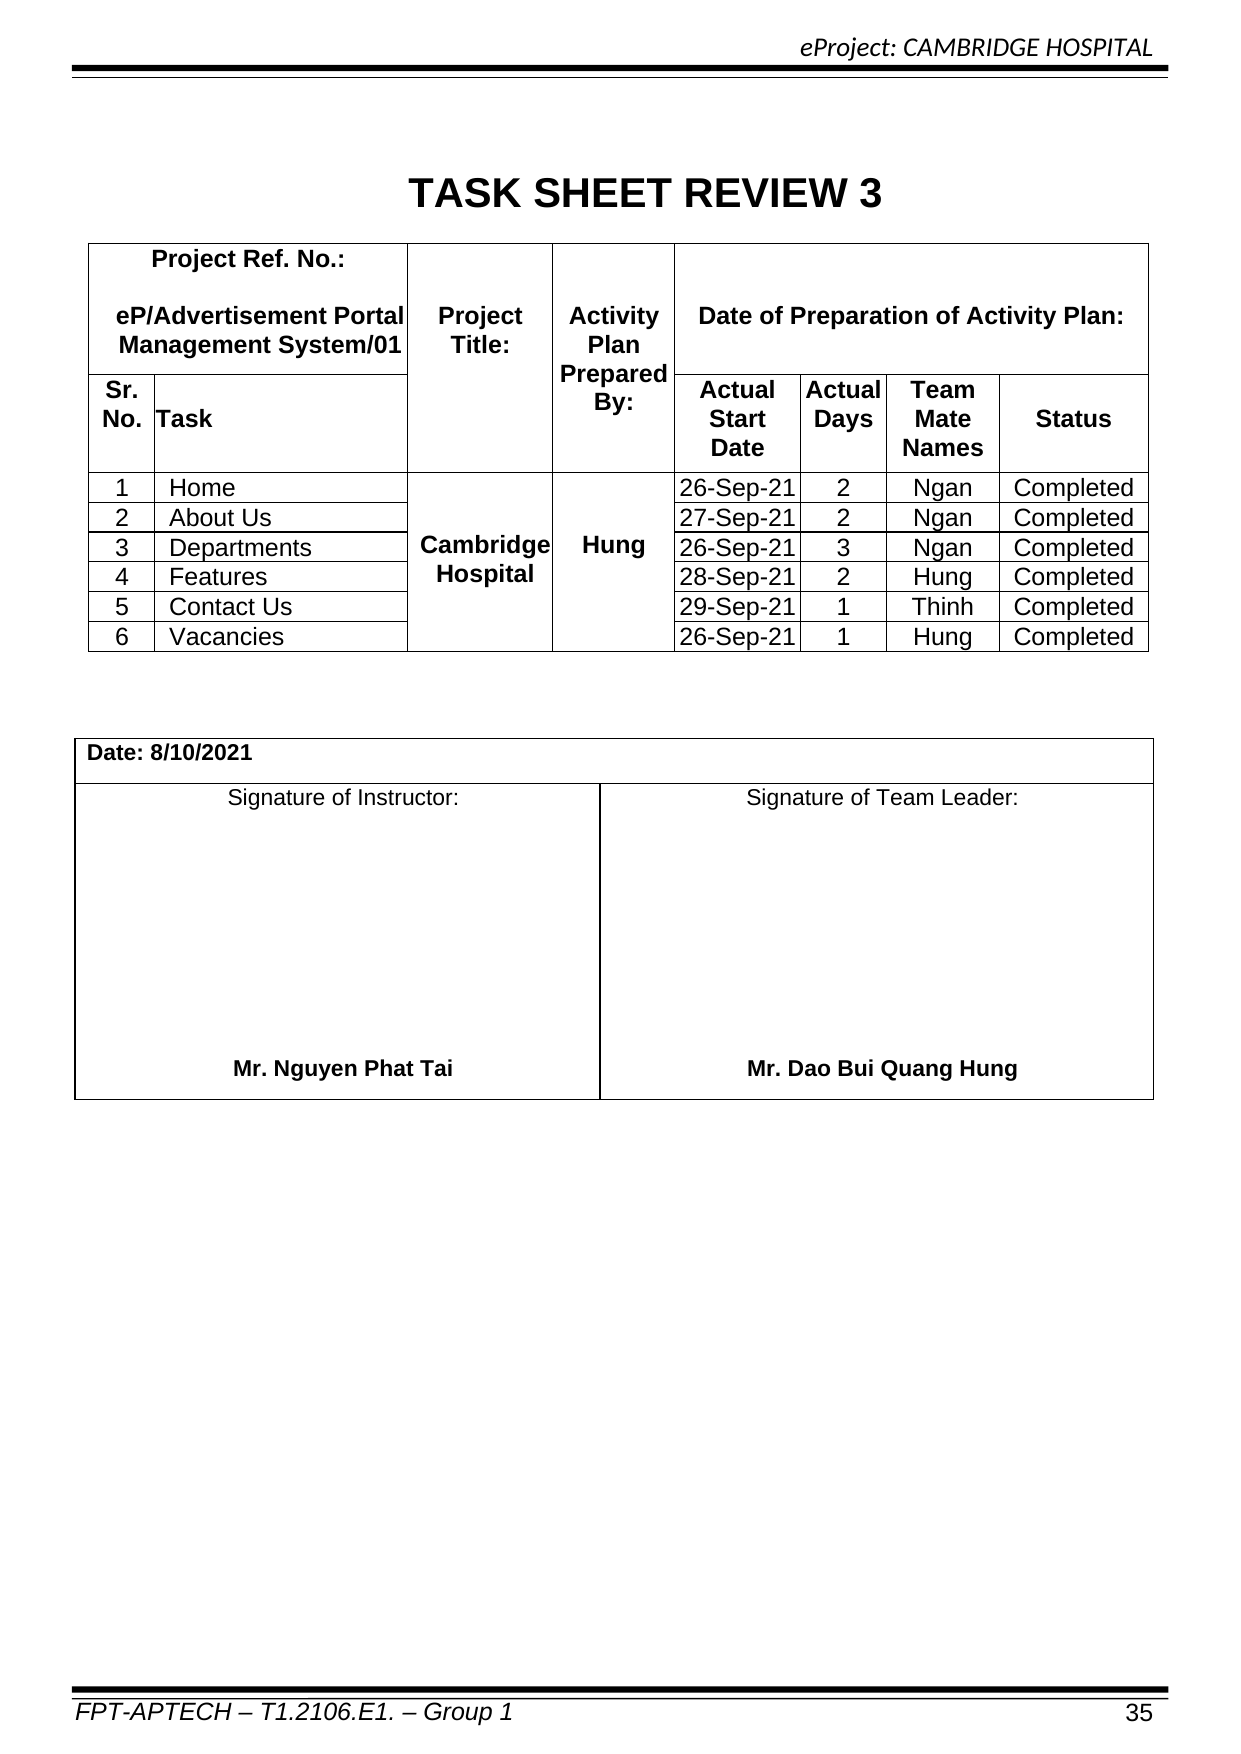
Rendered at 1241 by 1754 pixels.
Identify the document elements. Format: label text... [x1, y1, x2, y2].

table_cell 2 [89, 503, 154, 531]
table_cell Sr. No. [89, 375, 154, 472]
table_cell 2 [801, 562, 886, 591]
table_cell Team Mate Names [887, 375, 999, 472]
table_cell 3 [89, 533, 154, 561]
table_cell 3 [801, 533, 886, 561]
table_cell Hung [553, 473, 674, 621]
table_cell Task [155, 375, 407, 472]
table_header Project Ref. No.: eP/Advertisement Portal Management System/01 [89, 244, 407, 374]
table_cell Home [155, 473, 407, 502]
table_cell 29-Sep-21 [675, 592, 800, 621]
table_cell [408, 621, 552, 651]
table_cell Vacancies [155, 622, 407, 651]
table_cell Ngan [887, 503, 999, 531]
table_cell 1 [89, 473, 154, 502]
table_cell Signature of Instructor: Mr. Nguyen Phat Tai [76, 784, 599, 1099]
table_cell About Us [155, 503, 407, 531]
table_cell 5 [89, 592, 154, 621]
table_cell 6 [89, 622, 154, 651]
subtitle TASK SHEET REVIEW 3 [129, 168, 1162, 216]
table_cell 4 [89, 562, 154, 591]
table_cell Ngan [887, 473, 999, 502]
table_cell 26-Sep-21 [675, 473, 800, 502]
table_cell Departments [155, 533, 407, 561]
table_cell Completed [1000, 473, 1148, 502]
table_cell 2 [801, 503, 886, 531]
table_header Date of Preparation of Activity Plan: [675, 244, 1148, 374]
table_cell 26-Sep-21 [675, 622, 800, 651]
table_cell 28-Sep-21 [675, 562, 800, 591]
table_cell Completed [1000, 533, 1148, 561]
table_cell Completed [1000, 562, 1148, 591]
table_cell Actual Days [801, 375, 886, 472]
table_cell 27-Sep-21 [675, 503, 800, 531]
table_cell Actual Start Date [675, 375, 800, 472]
table_header Date: 8/10/2021 [76, 739, 1153, 783]
table_cell 2 [801, 473, 886, 502]
table_cell Completed [1000, 503, 1148, 531]
table_cell Completed [1000, 622, 1148, 651]
table_cell Thinh [887, 592, 999, 621]
table_cell Status [1000, 375, 1148, 472]
table_cell Features [155, 562, 407, 591]
table_cell Completed [1000, 592, 1148, 621]
table_cell Hung [887, 622, 999, 651]
table_cell Ngan [887, 533, 999, 561]
table_cell Cambridge Hospital [408, 473, 552, 621]
table_cell Hung [887, 562, 999, 591]
table_cell Signature of Team Leader: Mr. Dao Bui Quang Hung [601, 784, 1153, 1099]
table_cell [553, 621, 674, 651]
table_cell 1 [801, 622, 886, 651]
table_cell 1 [801, 592, 886, 621]
table_cell 26-Sep-21 [675, 533, 800, 561]
table_cell Contact Us [155, 592, 407, 621]
table_header Project Title: [408, 244, 552, 472]
table_header Activity Plan Prepared By: [553, 244, 674, 472]
